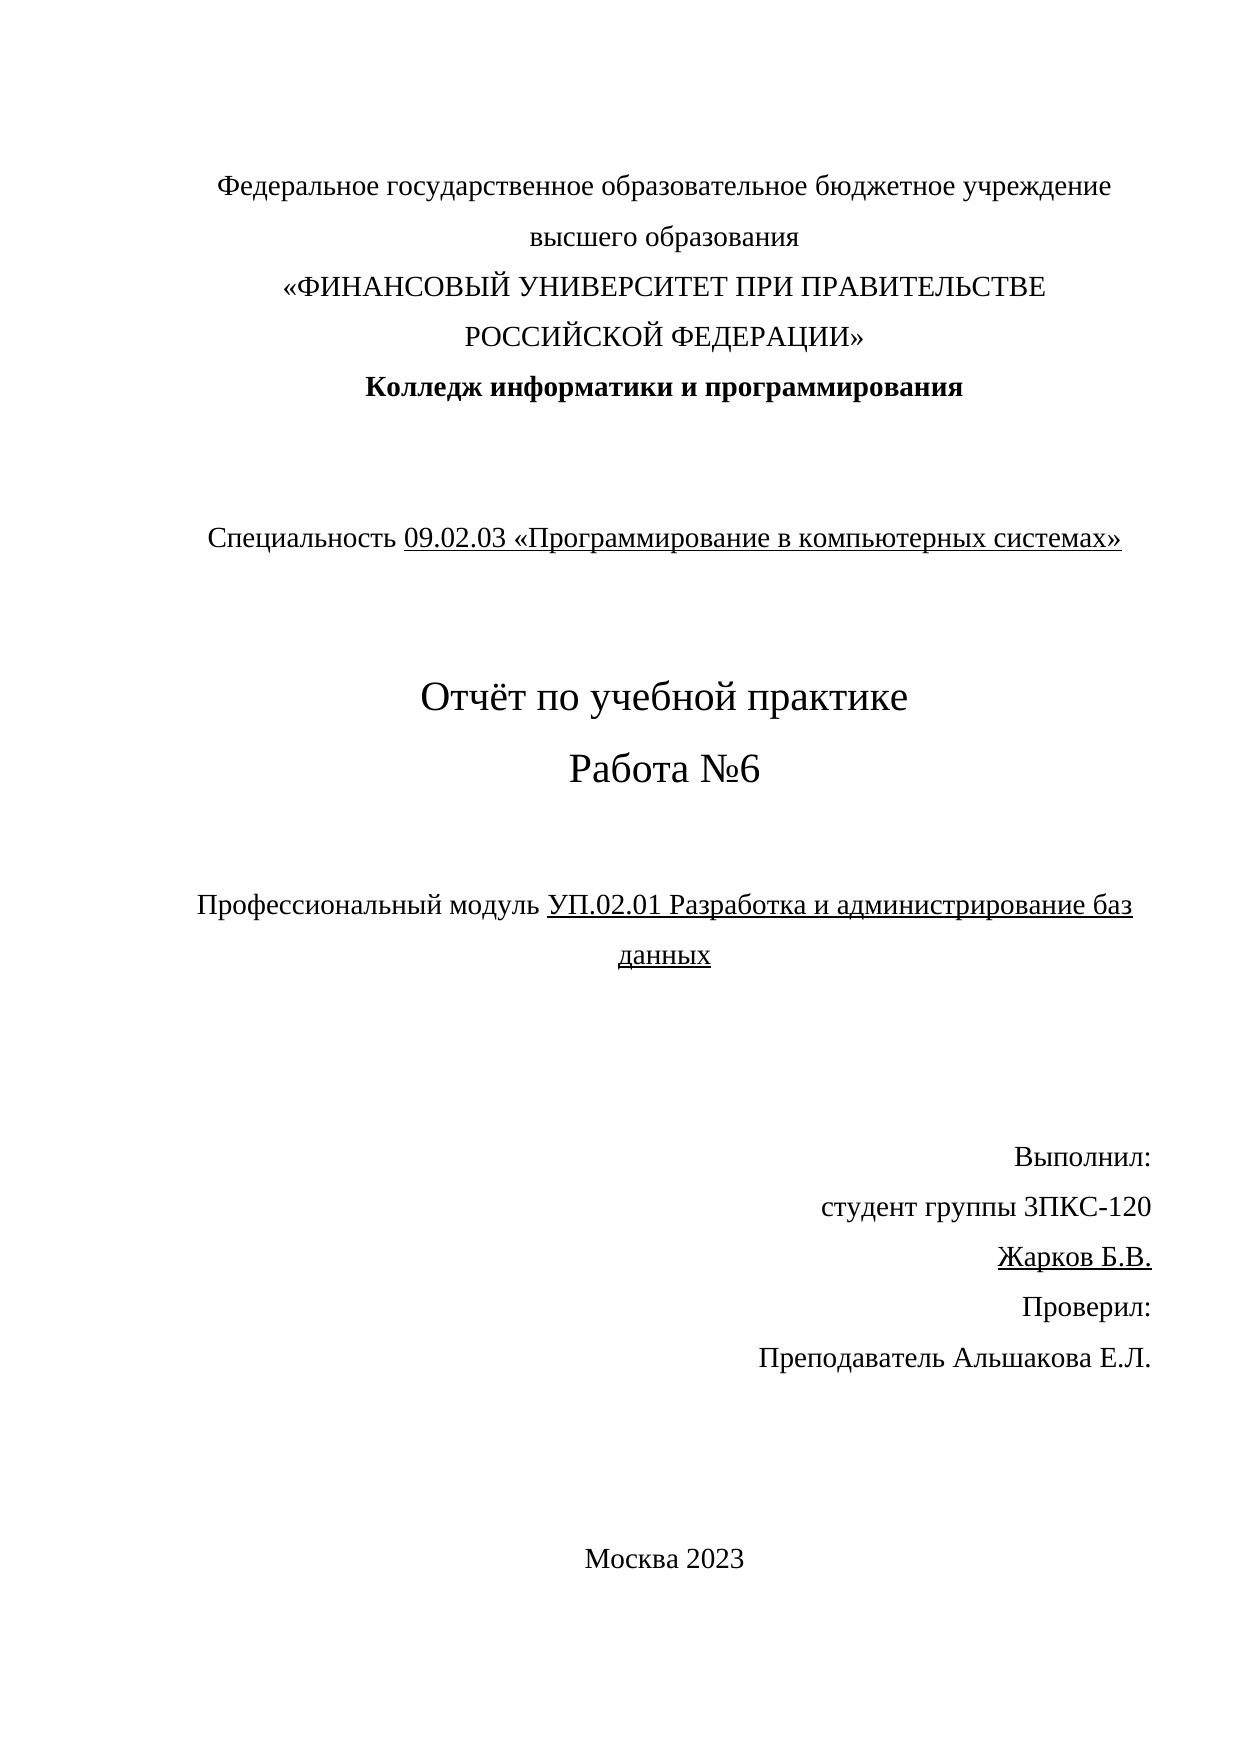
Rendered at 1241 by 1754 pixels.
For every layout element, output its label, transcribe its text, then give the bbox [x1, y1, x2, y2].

text «ФИНАНСОВЫЙ УНИВЕРСИТЕТ ПРИ ПРАВИТЕЛЬСТВЕ [177, 269, 1152, 302]
text Федеральное государственное образовательное бюджетное учреждение высшего образования [177, 168, 1152, 252]
text Проверил: [177, 1289, 1152, 1323]
text Преподаватель Альшакова Е.Л. [177, 1340, 1152, 1373]
text Специальность 09.02.03 «Программирование в компьютерных системах» [177, 521, 1152, 554]
text Жарков Б.В. [177, 1239, 1152, 1273]
text Москва 2023 [177, 1541, 1152, 1575]
text Выполнил: [177, 1139, 1152, 1172]
text студент группы 3ПКС-120 [177, 1189, 1152, 1222]
text Профессиональный модуль УП.02.01 Разработка и администрирование баз данных [177, 887, 1152, 971]
text Работа №6 [177, 743, 1152, 791]
text РОССИЙСКОЙ ФЕДЕРАЦИИ» [177, 319, 1152, 353]
text Колледж информатики и программирования [177, 369, 1152, 403]
text Отчёт по учебной практике [177, 671, 1152, 719]
